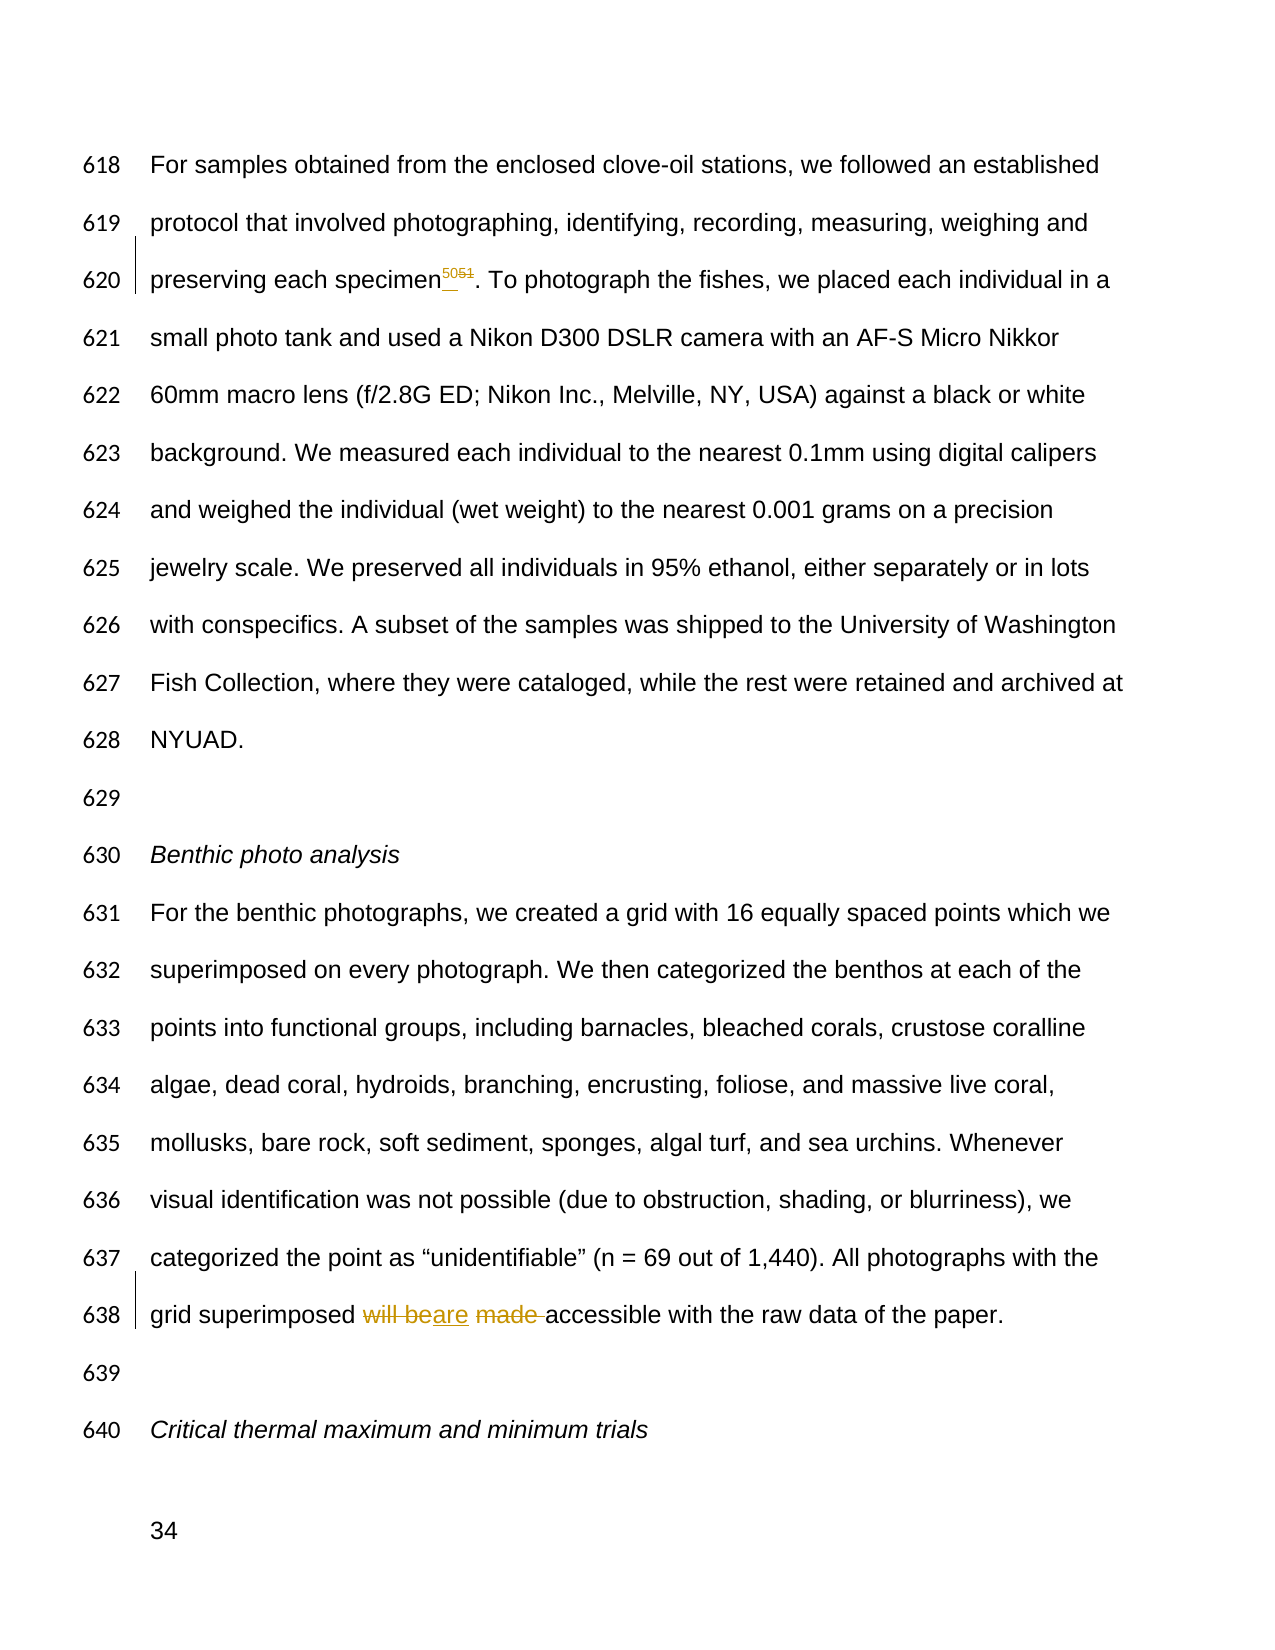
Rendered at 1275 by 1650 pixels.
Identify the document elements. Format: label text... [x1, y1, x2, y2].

text For samples obtained from the enclosed clove-oil stations, we followed an established protocol that involved photographing, identifying, recording, measuring, weighing and preserving each specimen. To photograph the fishes, we placed each individual in a small photo tank and used a Nikon D300 DSLR camera with an AF-S Micro Nikkor 60mm macro lens (f/2.8G ED; Nikon Inc., Melville, NY, USA) against a black or white background. We measured each individual to the nearest 0.1mm using digital calipers and weighed the individual (wet weight) to the nearest 0.001 grams on a precision jewelry scale. We preserved all individuals in 95% ethanol, either separately or in lots with conspecifics. A subset of the samples was shipped to the University of Washington Fish Collection, where they were cataloged, while the rest were retained and archived at NYUAD. [150, 150, 1125, 754]
text For the benthic photographs, we created a grid with 16 equally spaced points which we superimposed on every photograph. We then categorized the benthos at each of the points into functional groups, including barnacles, bleached corals, crustose coralline algae, dead coral, hydroids, branching, encrusting, foliose, and massive live coral, mollusks, bare rock, soft sediment, sponges, algal turf, and sea urchins. Whenever visual identification was not possible (due to obstruction, shading, or blurriness), we categorized the point as “unidentifiable” (n = 69 out of 1,440). All photographs with the grid superimposed accessible with the raw data of the paper. [150, 897, 1125, 1329]
text Critical thermal maximum and minimum trials [150, 1415, 1125, 1444]
text Benthic photo analysis [150, 840, 1125, 869]
